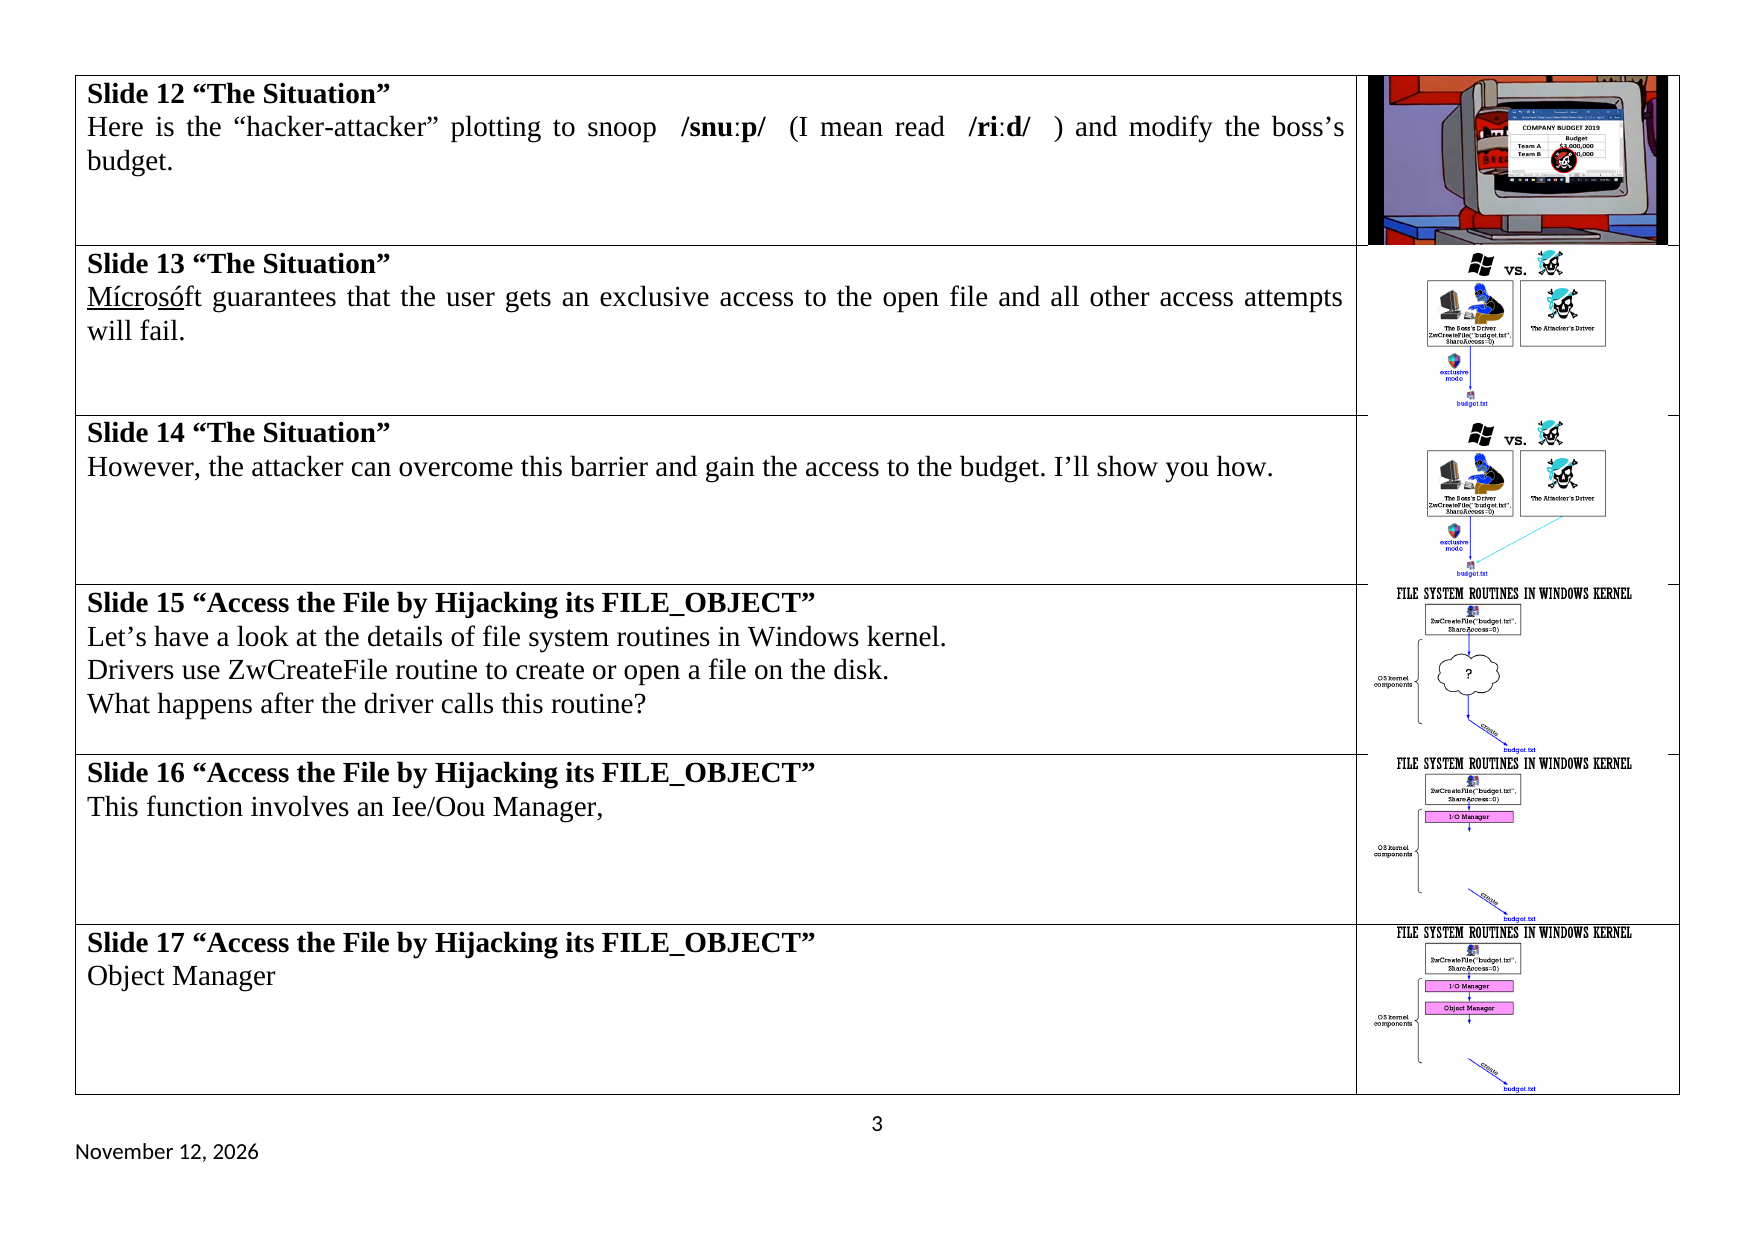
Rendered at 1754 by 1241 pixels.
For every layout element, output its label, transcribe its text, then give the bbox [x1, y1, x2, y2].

table_cell [1357, 416, 1368, 584]
table_cell [1669, 925, 1679, 1094]
table_cell [1357, 925, 1368, 1094]
table_cell Slide 17 “Access the File by Hijacking its FILE_OBJECT” Object Manager [76, 925, 1356, 1094]
table_cell [1669, 755, 1679, 924]
table_cell [1669, 416, 1679, 584]
table_cell Slide 14 “The Situation” However, the attacker can overcome this barrier and gain the access to the budget. I’ll show you how. [76, 416, 1356, 584]
table_cell Slide 12 “The Situation” Here is the “hacker-attacker” plotting to snoop /snuːp/ (I mean read /riːd/ ) and modify the boss’s budget. [76, 76, 1356, 245]
table_cell [1357, 246, 1368, 414]
table_cell [1357, 755, 1368, 924]
table_cell [1357, 585, 1368, 754]
picture [1368, 925, 1669, 1094]
table_cell Slide 16 “Access the File by Hijacking its FILE_OBJECT” This function involves an Iee/Oou Manager, [76, 755, 1356, 924]
table_cell Slide 13 “The Situation” Mícrosóft guarantees that the user gets an exclusive access to the open file and all other access attempts will fail. [76, 246, 1356, 414]
table_cell [1669, 585, 1679, 754]
picture [1368, 76, 1669, 924]
table_cell [1669, 246, 1679, 414]
table_cell [1669, 76, 1679, 245]
table_cell [1357, 76, 1368, 245]
table_cell Slide 15 “Access the File by Hijacking its FILE_OBJECT” Let’s have a look at the details of file system routines in Windows kernel. Drivers use ZwCreateFile routine to create or open a file on the disk. What happens after the driver calls this routine? [76, 585, 1356, 754]
